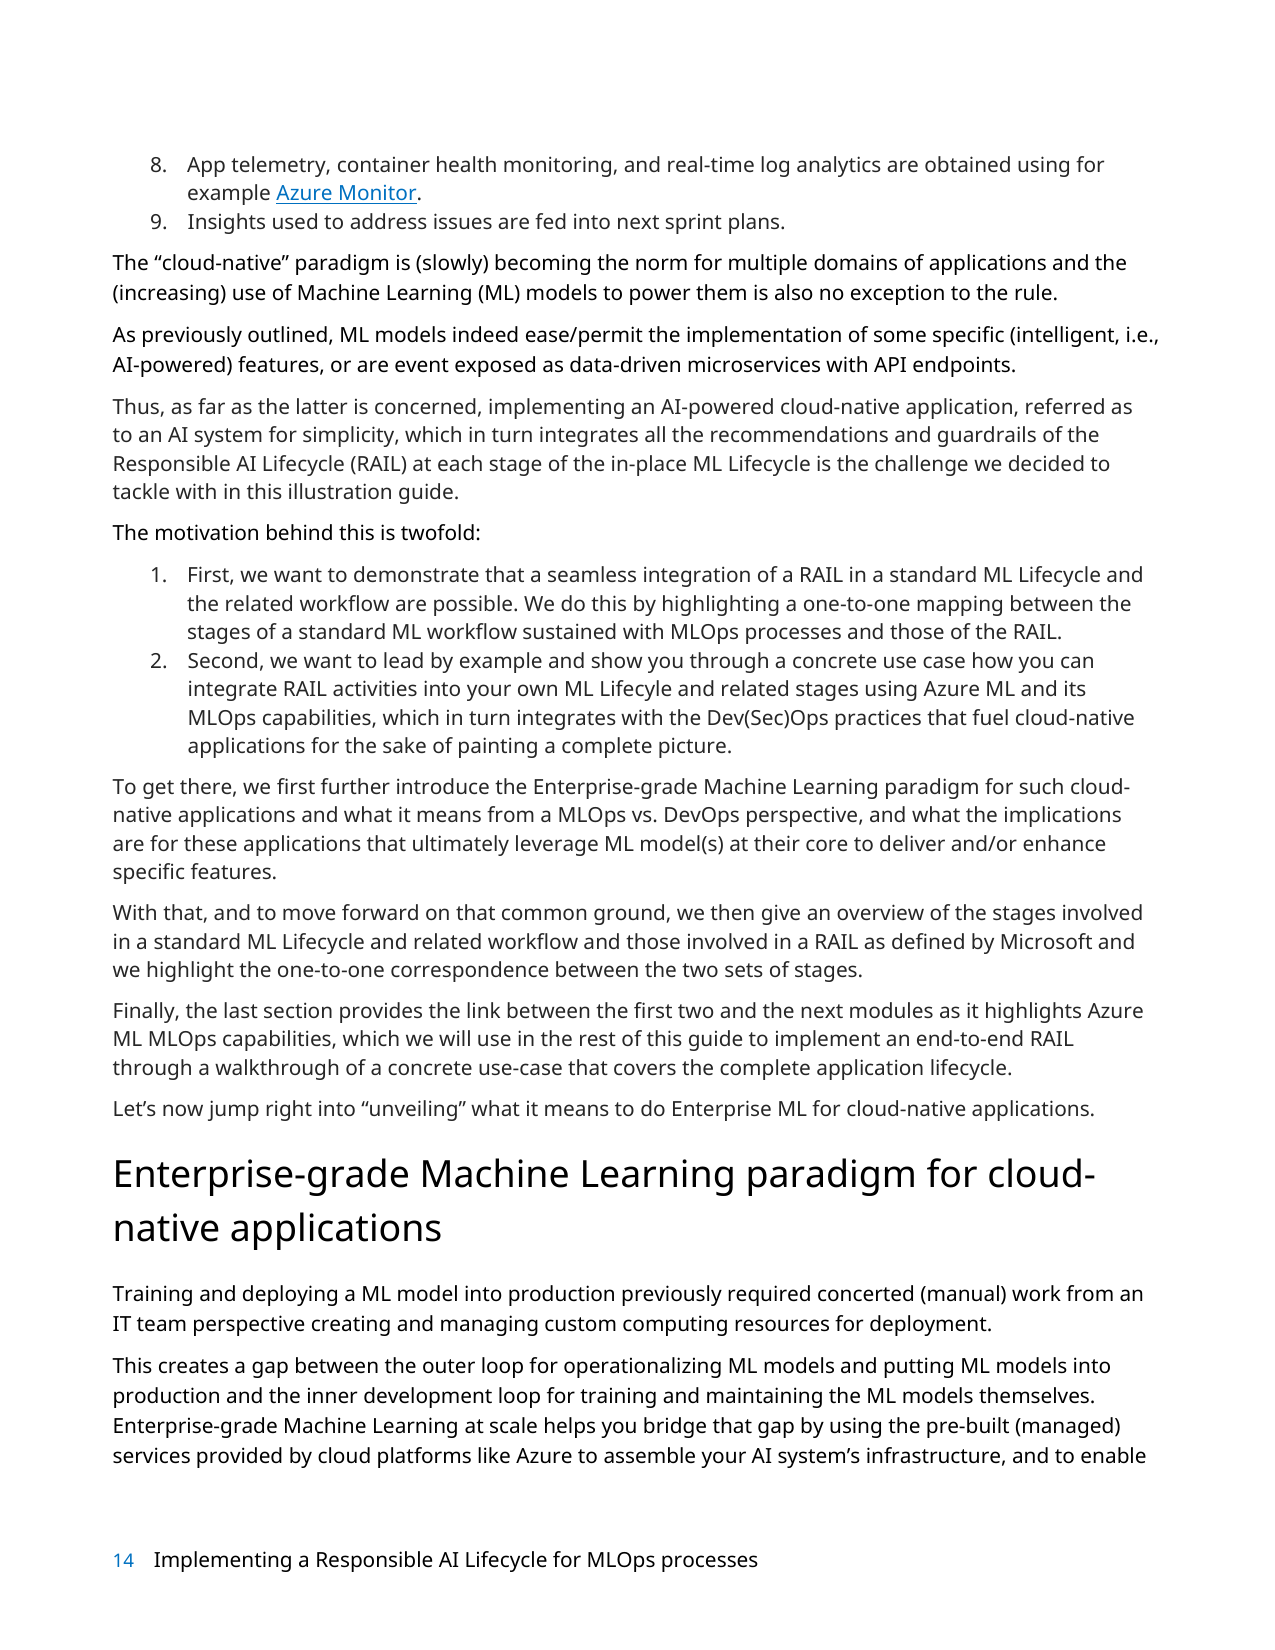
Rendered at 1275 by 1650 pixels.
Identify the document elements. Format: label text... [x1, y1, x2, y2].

text Thus, as far as the latter is concerned, implementing an AI-powered cloud-native application, referred as to an AI system for simplicity, which in turn integrates all the recommendations and guardrails of the Responsible AI Lifecycle (RAIL) at each stage of the in-place ML Lifecycle is the challenge we decided to tackle with in this illustration guide. [112, 392, 1157, 506]
text To get there, we first further introduce the Enterprise-grade Machine Learning paradigm for such cloud-native applications and what it means from a MLOps vs. DevOps perspective, and what the implications are for these applications that ultimately leverage ML model(s) at their core to deliver and/or enhance specific features. [112, 772, 1157, 886]
text With that, and to move forward on that common ground, we then give an overview of the stages involved in a standard ML Lifecycle and related workflow and those involved in a RAIL as defined by Microsoft and we highlight the one-to-one correspondence between the two sets of stages. [112, 898, 1157, 984]
text Training and deploying a ML model into production previously required concerted (manual) work from an IT team perspective creating and managing custom computing resources for deployment. [112, 1279, 1162, 1338]
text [112, 1352, 1162, 1469]
text The motivation behind this is twofold: [112, 518, 1162, 547]
list Insights used to address issues are fed into next sprint plans. [150, 207, 1157, 235]
list First, we want to demonstrate that a seamless integration of a RAIL in a standard ML Lifecycle and the related workflow are possible. We do this by highlighting a one-to-one mapping between the stages of a standard ML workflow sustained with MLOps processes and those of the RAIL. [150, 561, 1157, 646]
text Let’s now jump right into “unveiling” what it means to do Enterprise ML for cloud-native applications. [112, 1094, 1157, 1122]
text Finally, the last section provides the link between the first two and the next modules as it highlights Azure ML MLOps capabilities, which we will use in the rest of this guide to implement an end-to-end RAIL through a walkthrough of a concrete use-case that covers the complete application lifecycle. [112, 996, 1157, 1081]
subtitle Enterprise-grade Machine Learning paradigm for cloud-native applications [112, 1147, 1162, 1252]
text As previously outlined, ML models indeed ease/permit the implementation of some specific (intelligent, i.e., AI-powered) features, or are event exposed as data-driven microservices with API endpoints. [112, 320, 1162, 378]
list App telemetry, container health monitoring, and real-time log analytics are obtained using for example Azure Monitor. [150, 150, 1157, 207]
list Second, we want to lead by example and show you through a concrete use case how you can integrate RAIL activities into your own ML Lifecyle and related stages using Azure ML and its MLOps capabilities, which in turn integrates with the Dev(Sec)Ops practices that fuel cloud-native applications for the sake of painting a complete picture. [150, 646, 1157, 759]
text The “cloud-native” paradigm is (slowly) becoming the norm for multiple domains of applications and the (increasing) use of Machine Learning (ML) models to power them is also no exception to the rule. [112, 248, 1162, 306]
